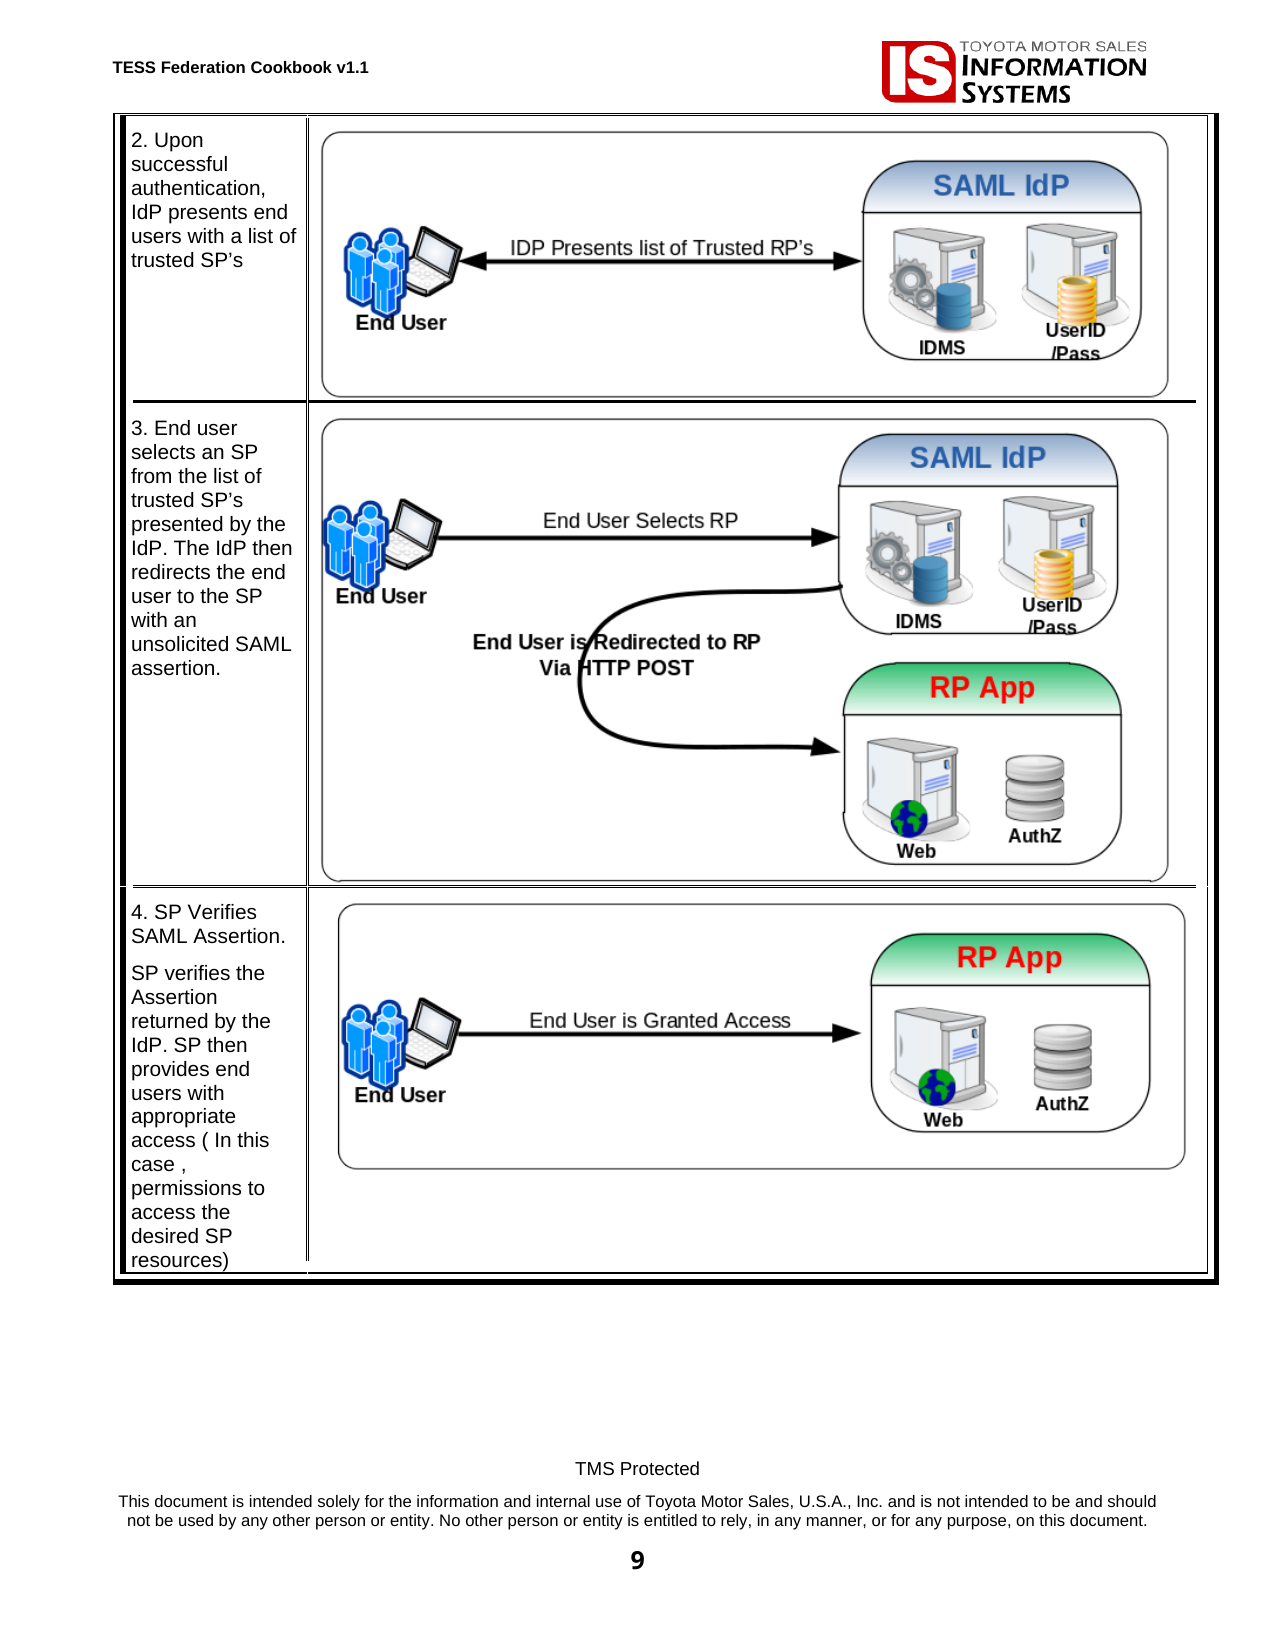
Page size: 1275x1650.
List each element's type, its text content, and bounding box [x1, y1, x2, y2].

table_cell [1208, 400, 1213, 884]
table_cell 4. SP Verifies SAML Assertion. SP verifies the Assertion returned by the IdP. SP then provides end users with appropriate access ( In this case , permissions to access the desired SP resources) [126, 885, 308, 1272]
table_cell 3. End user selects an SP from the list of trusted SP’s presented by the IdP. The IdP then redirects the end user to the SP with an unsolicited SAML assertion. [126, 400, 306, 884]
table_cell [309, 400, 1207, 884]
table_cell 2. Upon successful authentication, IdP presents end users with a list of trusted SP’s [126, 116, 308, 400]
table_cell [1208, 885, 1213, 1272]
table_cell [308, 885, 1207, 1272]
picture [882, 39, 1147, 110]
table_cell [308, 116, 1207, 400]
table_cell [1208, 114, 1213, 400]
